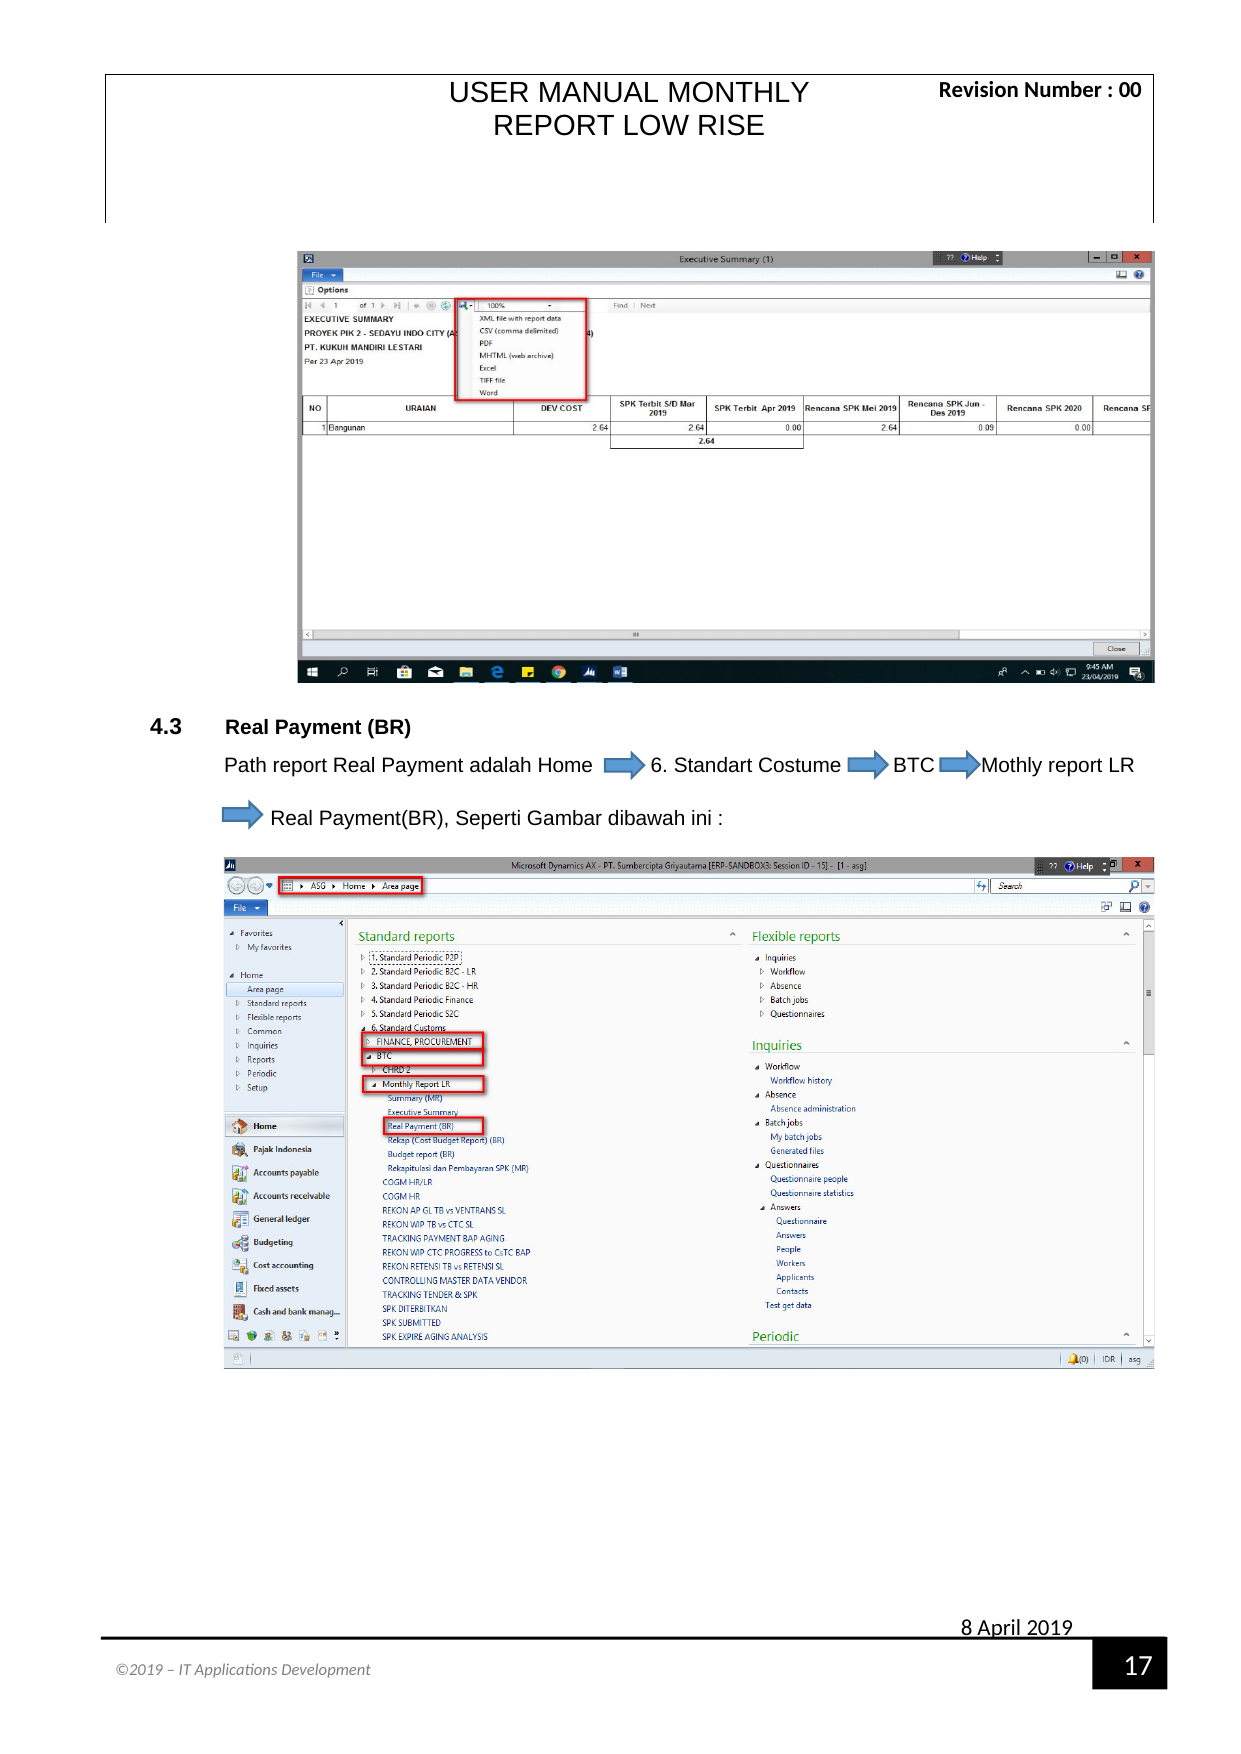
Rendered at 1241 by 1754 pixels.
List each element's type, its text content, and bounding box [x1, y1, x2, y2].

text Path report Real Payment adalah Home 6. Standart Costume BTC Mothly report LR [635, 753, 874, 777]
picture [297, 251, 1155, 683]
text Path report Real Payment adalah Home 6. Standart Costume BTC Mothly report LR [224, 753, 630, 777]
text Real Payment(BR), Seperti Gambar dibawah ini : [251, 805, 1169, 829]
text Path report Real Payment adalah Home 6. Standart Costume BTC Mothly report LR [970, 753, 1169, 777]
subtitle 4.3 Real Payment (BR) [150, 713, 1107, 739]
picture [223, 857, 1155, 1369]
